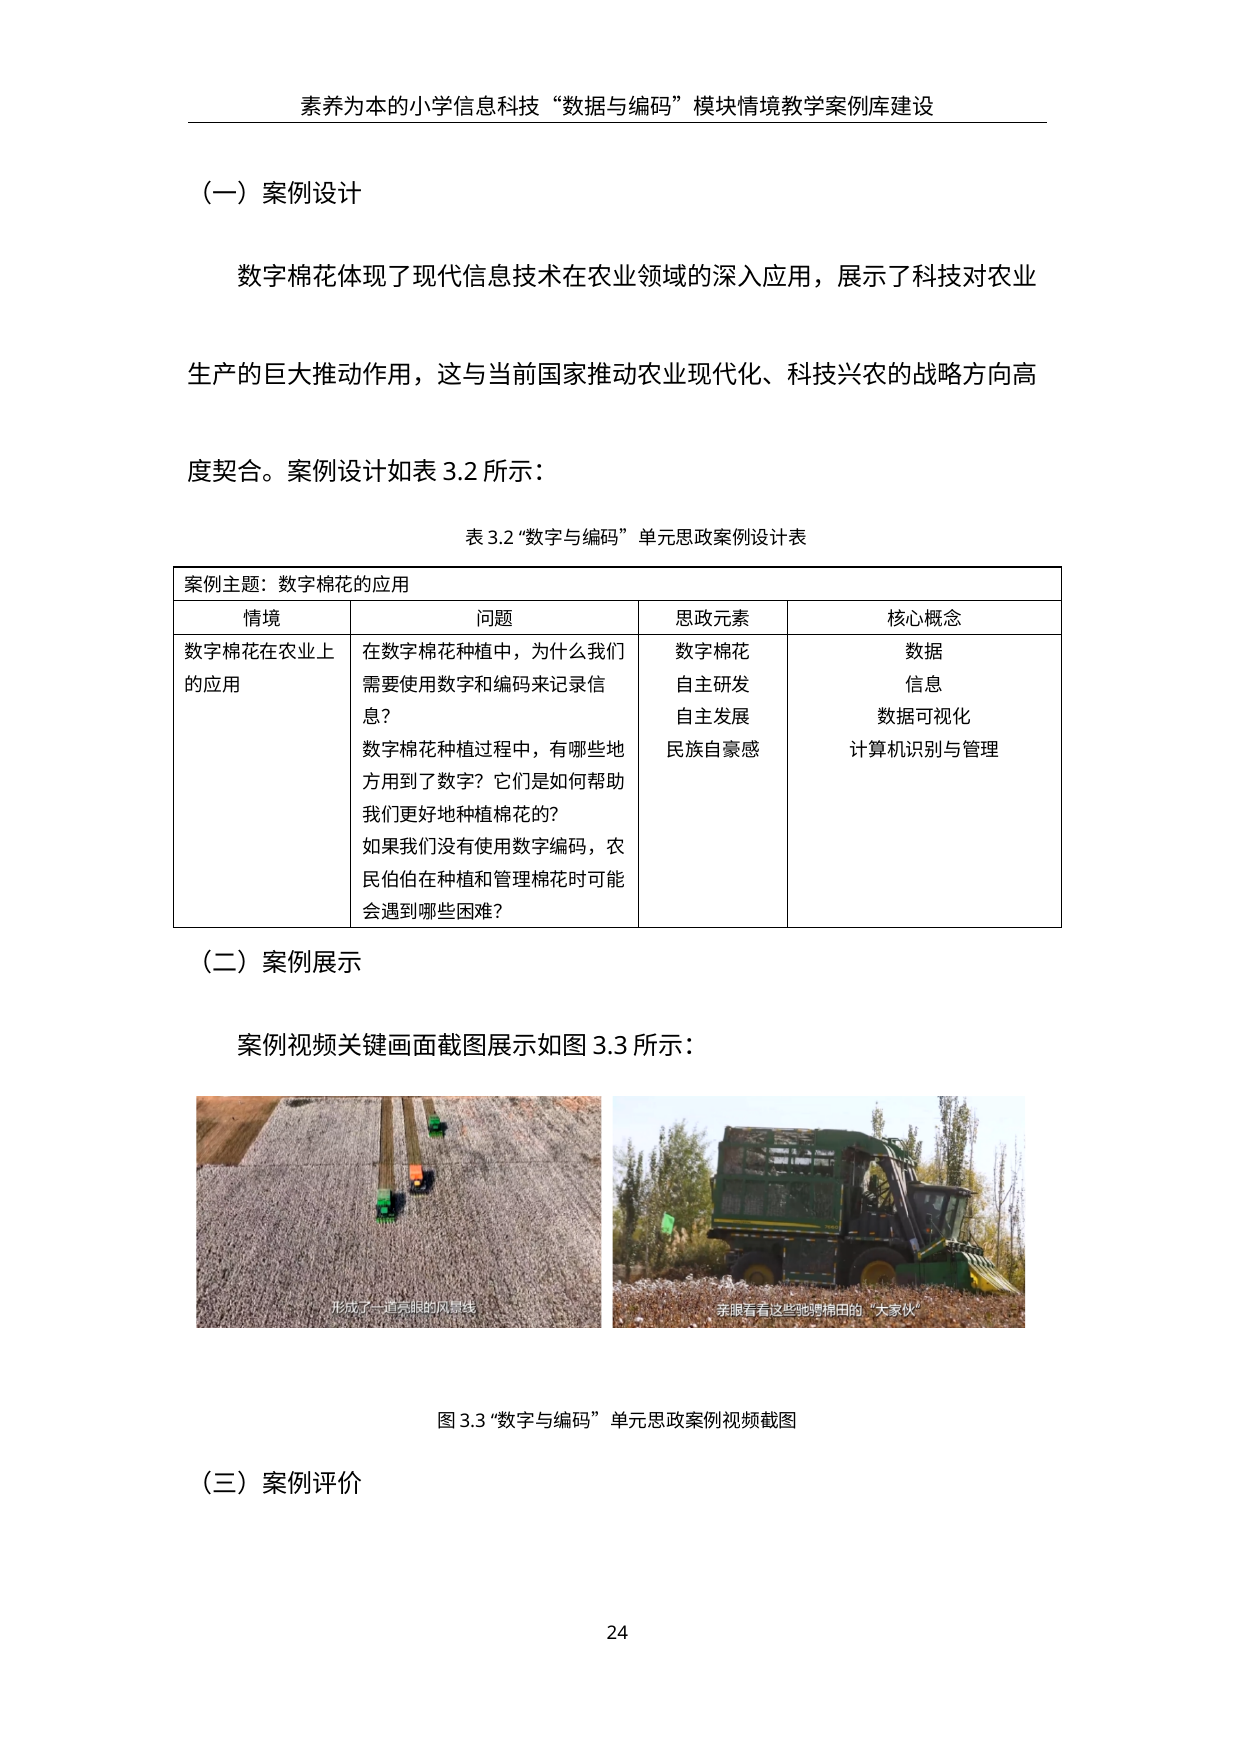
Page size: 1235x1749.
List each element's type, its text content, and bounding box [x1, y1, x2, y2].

table_cell 数据 信息 数据可视化 计算机识别与管理 [788, 635, 1061, 927]
table_cell 数字棉花在农业上的应用 [174, 635, 350, 927]
table_cell 数字棉花 自主研发 自主发展 民族自豪感 [639, 635, 787, 927]
table_header [601, 1096, 1049, 1346]
table_header [185, 1096, 601, 1346]
text 表3.2 “数字与编码”单元思政案例设计表 [187, 520, 1047, 553]
list 案例视频关键画面截图展示如图3.3所示： [187, 1011, 1047, 1076]
table_cell 情境 [174, 601, 350, 633]
picture [196, 1096, 602, 1328]
text （二）案例展示 [187, 928, 1047, 993]
table_cell 核心概念 [788, 601, 1061, 633]
text 数字棉花体现了现代信息技术在农业领域的深入应用，展示了科技对农业生产的巨大推动作用，这与当前国家推动农业现代化、科技兴农的战略方向高度契合。案例设计如表3.2所示： [187, 242, 1047, 502]
table_cell 在数字棉花种植中，为什么我们需要使用数字和编码来记录信息？ 数字棉花种植过程中，有哪些地方用到了数字？它们是如何帮助我们更好地种植棉花的？ 如果我们没有使用数字编码，农民伯伯在种植和管理棉花时可能会遇到哪些困难？ [351, 635, 638, 927]
table_cell 问题 [351, 601, 638, 633]
text 图3.3 “数字与编码”单元思政案例视频截图 [187, 1346, 1047, 1436]
table_header 案例主题：数字棉花的应用 [174, 568, 1061, 600]
text （三）案例评价 [187, 1449, 1047, 1514]
table_cell 思政元素 [639, 601, 787, 633]
list （一）案例设计 [187, 159, 1047, 224]
picture [612, 1096, 1026, 1328]
